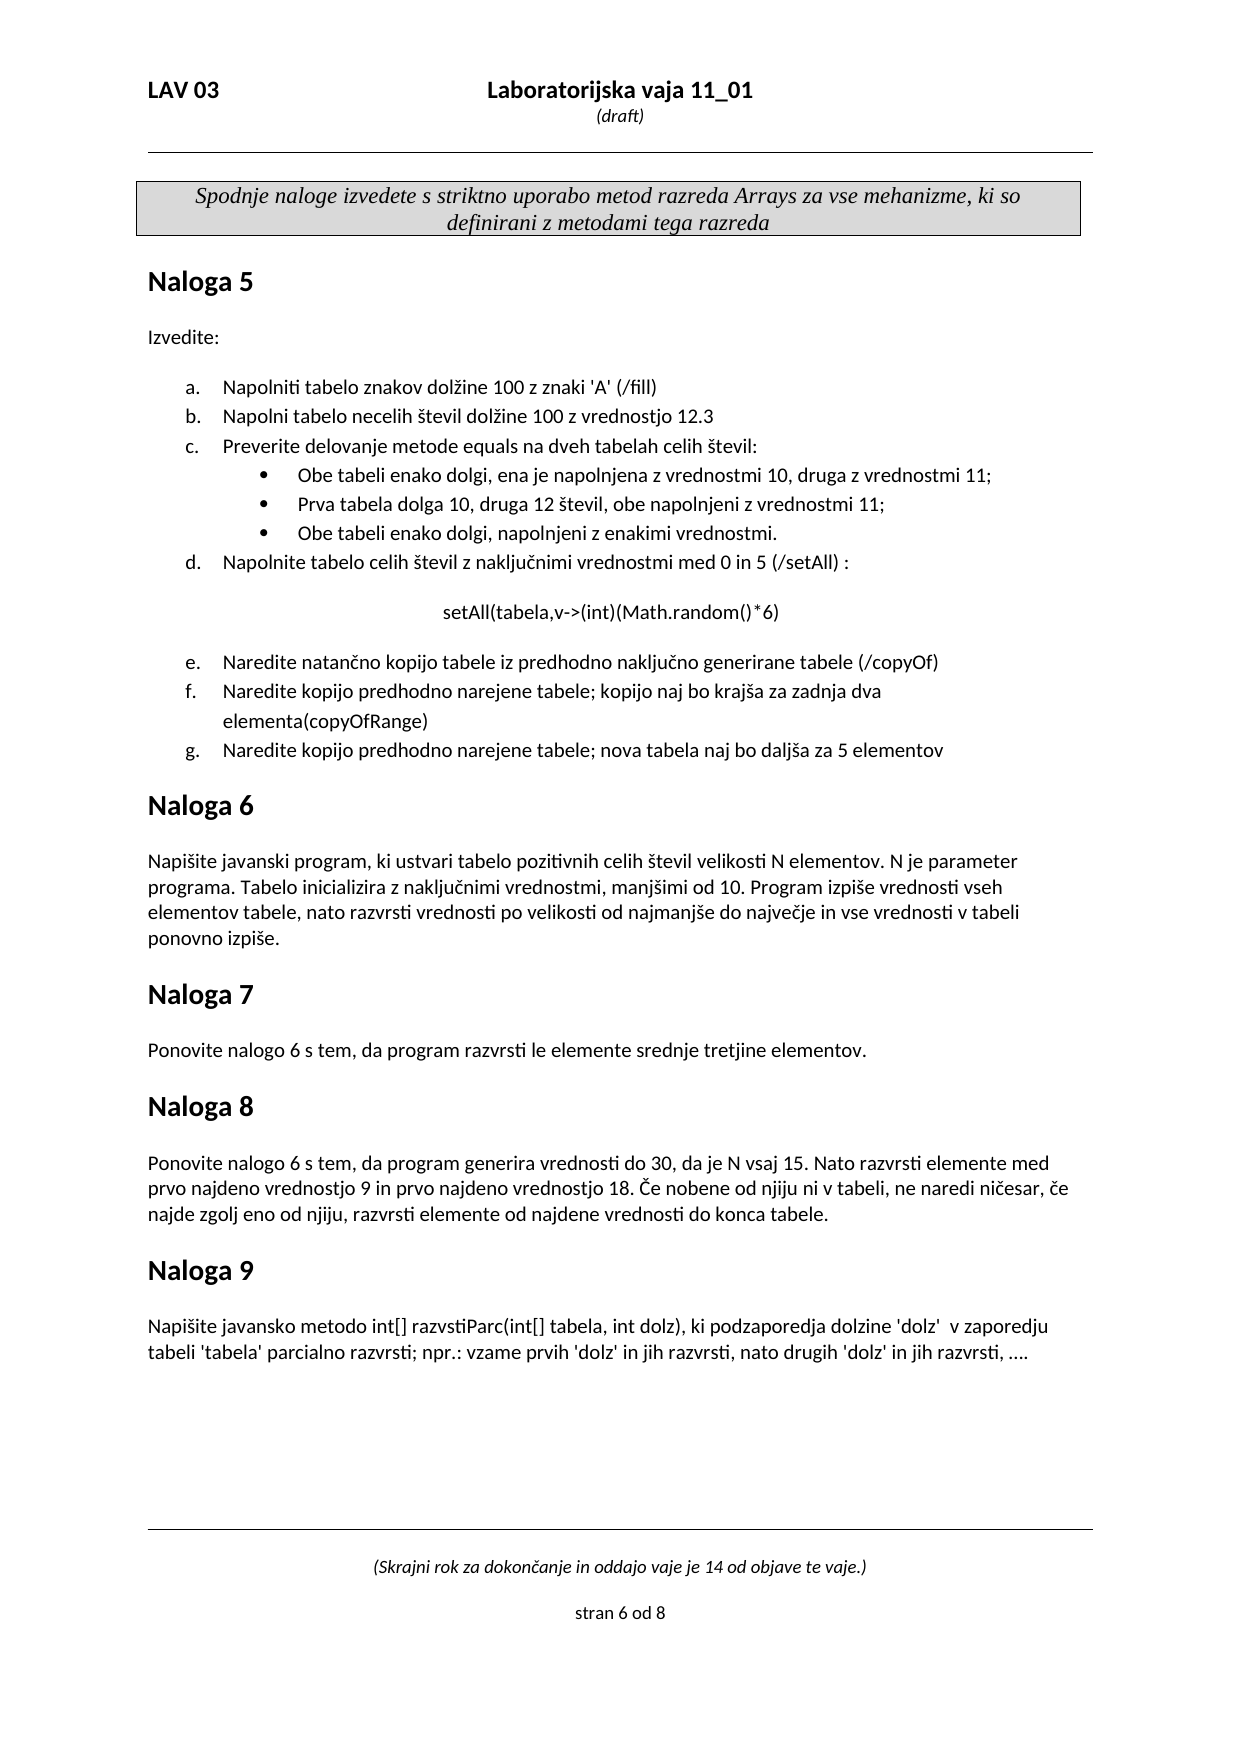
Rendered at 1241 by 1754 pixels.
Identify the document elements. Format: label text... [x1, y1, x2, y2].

text Napišite javanski program, ki ustvari tabelo pozitivnih celih števil velikosti N elementov. N je parameter programa. Tabelo inicializira z naključnimi vrednostmi, manjšimi od 10. Program izpiše vrednosti vseh elementov tabele, nato razvrsti vrednosti po velikosti od najmanjše do največje in vse vrednosti v tabeli ponovno izpiše. [148, 849, 1093, 950]
text Napišite javansko metodo int[] razvstiParc(int[] tabela, int dolz), ki podzaporedja dolzine 'dolz' v zaporedju tabeli 'tabela' parcialno razvrsti; npr.: vzame prvih 'dolz' in jih razvrsti, nato drugih 'dolz' in jih razvrsti, …. [148, 1314, 1093, 1364]
list Napolniti tabelo znakov dolžine 100 z znaki 'A' (/fill) [185, 374, 1093, 400]
text Ponovite nalogo 6 s tem, da program razvrsti le elemente srednje tretjine elementov. [148, 1038, 1093, 1063]
text Naloga 5 [148, 263, 1093, 298]
text Izvedite: [148, 324, 1093, 350]
list Napolnite tabelo celih števil z naključnimi vrednostmi med 0 in 5 (/setAll) : [185, 549, 1093, 575]
text Ponovite nalogo 6 s tem, da program generira vrednosti do 30, da je N vsaj 15. Nato razvrsti elemente med prvo najdeno vrednostjo 9 in prvo najdeno vrednostjo 18. Če nobene od njiju ni v tabeli, ne naredi ničesar, če najde zgolj eno od njiju, razvrsti elemente od najdene vrednosti do konca tabele. [148, 1150, 1093, 1226]
list Naredite kopijo predhodno narejene tabele; kopijo naj bo krajša za zadnja dva elementa(copyOfRange) [185, 679, 1093, 733]
table_header Spodnje naloge izvedete s striktno uporabo metod razreda Arrays za vse mehanizme, ki so definirani z metodami tega razreda [137, 182, 1080, 235]
text setAll(tabela,v->(int)(Math.random()*6) [443, 599, 1093, 625]
list Preverite delovanje metode equals na dveh tabelah celih števil: [185, 433, 1093, 458]
text Naloga 9 [148, 1252, 1093, 1287]
list Obe tabeli enako dolgi, ena je napolnjena z vrednostmi 10, druga z vrednostmi 11; [260, 462, 1093, 487]
text Naloga 7 [148, 976, 1093, 1011]
list Napolni tabelo necelih števil dolžine 100 z vrednostjo 12.3 [185, 404, 1093, 429]
list Obe tabeli enako dolgi, napolnjeni z enakimi vrednostmi. [260, 520, 1093, 546]
list Naredite kopijo predhodno narejene tabele; nova tabela naj bo daljša za 5 elementov [185, 737, 1093, 762]
text Naloga 6 [148, 787, 1093, 823]
list Prva tabela dolga 10, druga 12 števil, obe napolnjeni z vrednostmi 11; [260, 491, 1093, 517]
text Naloga 8 [148, 1088, 1093, 1124]
list Naredite natančno kopijo tabele iz predhodno naključno generirane tabele (/copyOf) [185, 649, 1093, 675]
